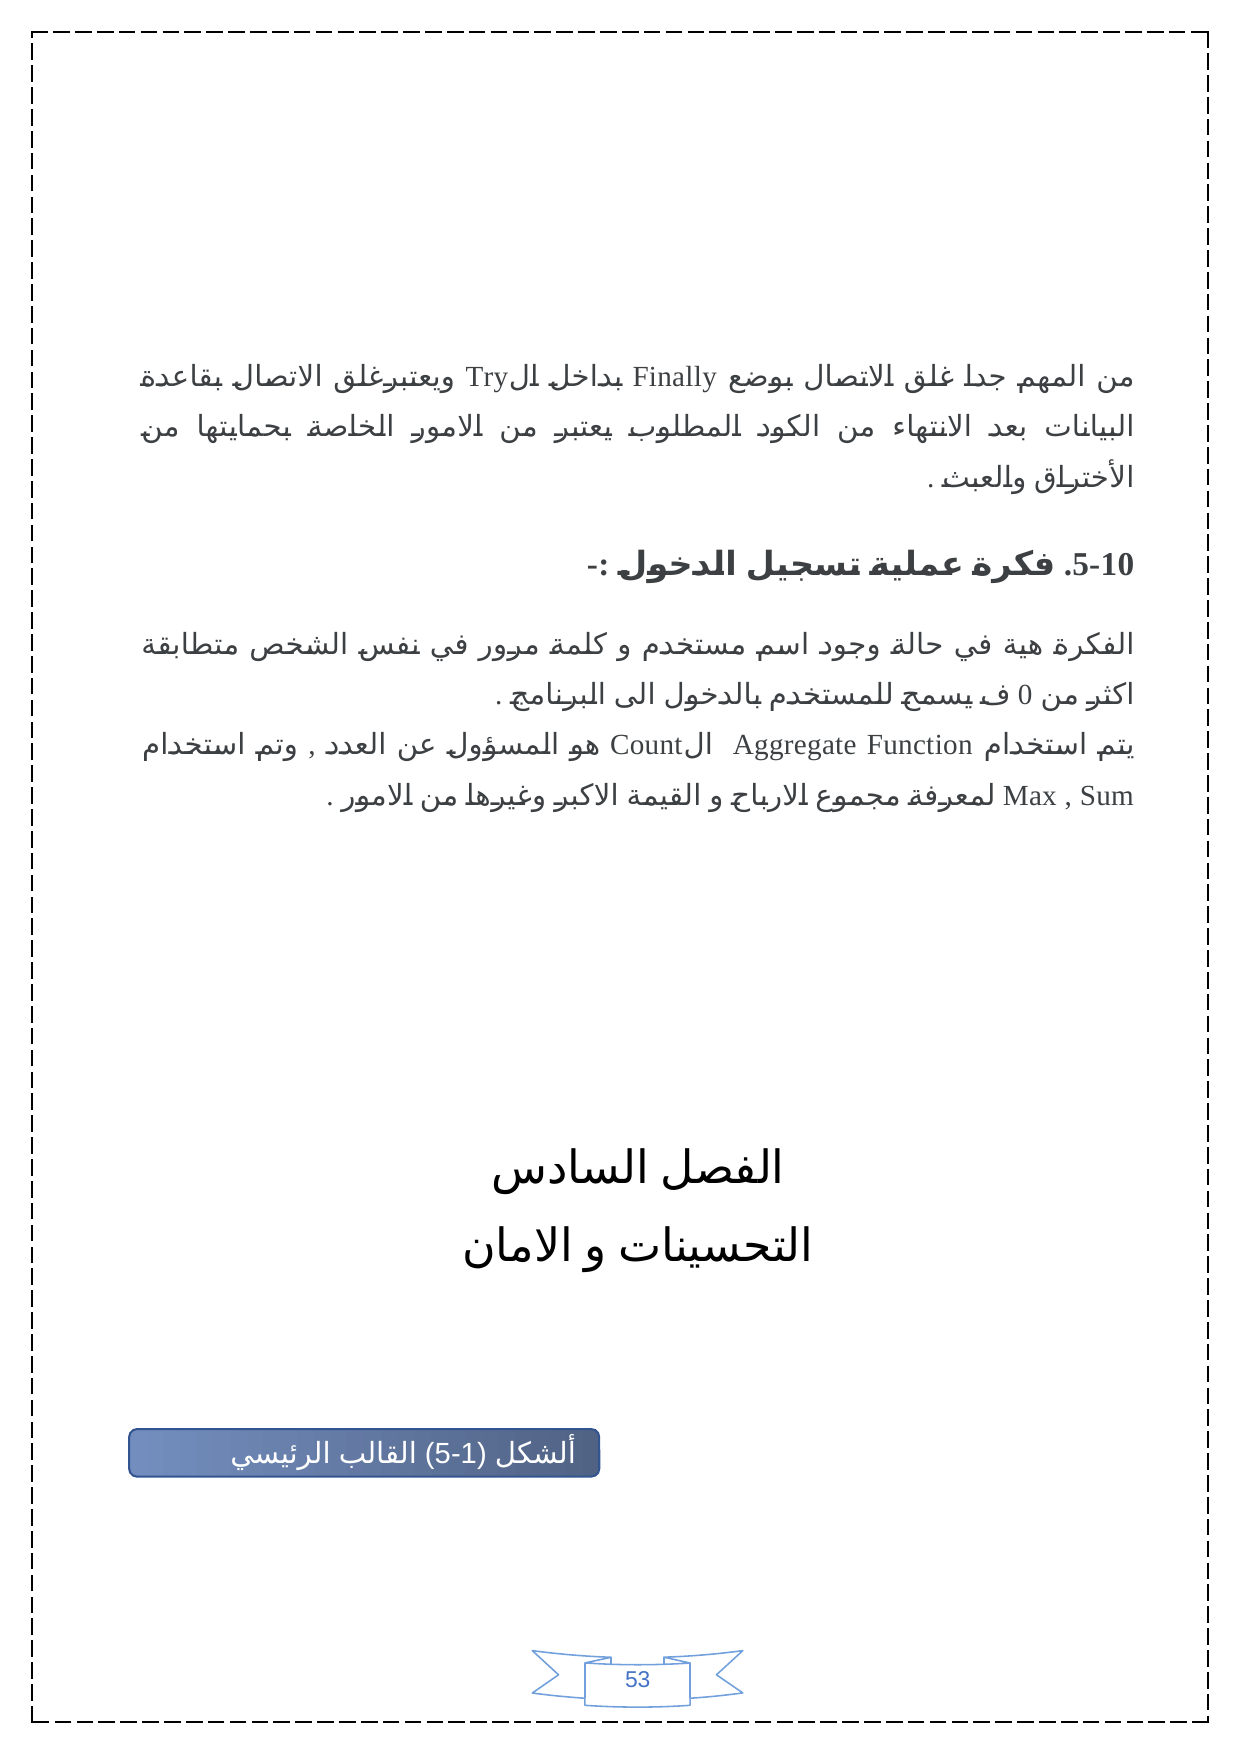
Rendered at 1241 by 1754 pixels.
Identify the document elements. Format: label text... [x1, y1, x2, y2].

text يتم استخدام Aggregate Function الCount هو المسؤول عن العدد , وتم استخدام Max , Sum لمعرفة مجموع الارباح و القيمة الاكبر وغيرها من الامور . [141, 727, 1134, 811]
text من المهم جدا غلق الاتصال بوضع Finally بداخل الTry ويعتبرغلق الاتصال بقاعدة البيانات بعد الانتهاء من الكود المطلوب يعتبر من الامور الخاصة بحمايتها من الأختراق والعبث . [141, 359, 1134, 493]
subtitle التحسينات و الامان [141, 1218, 1134, 1271]
text الفكرة هية في حالة وجود اسم مستخدم و كلمة مرور في نفس الشخص متطابقة اكثر من 0 ف يسمح للمستخدم بالدخول الى البرنامج . [141, 627, 1134, 711]
subtitle الفصل السادس [141, 1141, 1134, 1193]
text 5-10. فكرة عملية تسجيل الدخول :- [121, 544, 1134, 583]
